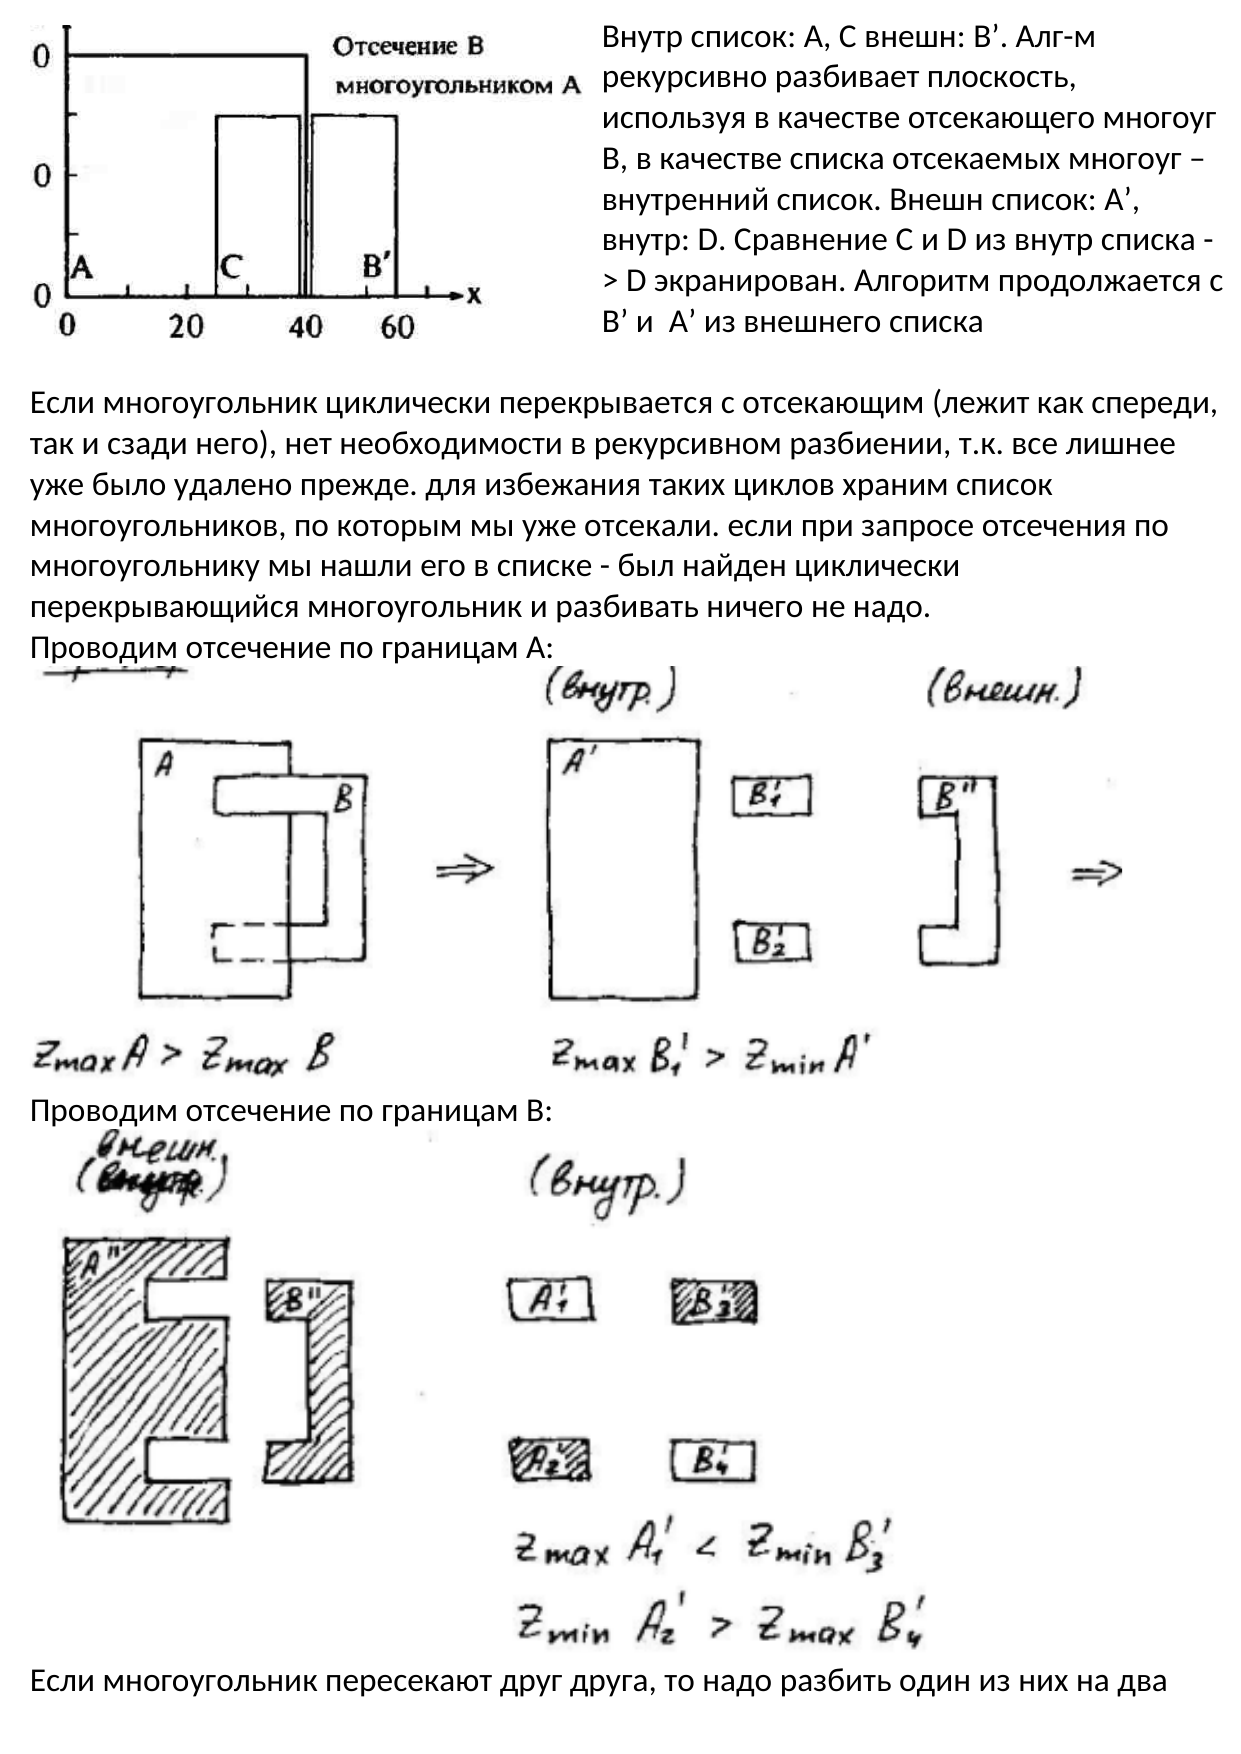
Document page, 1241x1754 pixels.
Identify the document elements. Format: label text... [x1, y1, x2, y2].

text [29, 1659, 1226, 1699]
text Если многоугольник циклически перекрывается с отсекающим (лежит как спереди, так и сзади него), нет необходимости в рекурсивном разбиении, т.к. все лишнее уже было удалено прежде. для избежания таких циклов храним список многоугольников, по которым мы уже отсекали. если при запросе отсечения по многоугольнику мы нашли его в списке - был найден циклически перекрывающийся многоугольник и разбивать ничего не надо. [29, 381, 1226, 626]
picture [29, 25, 583, 338]
picture [29, 666, 1123, 1089]
text Проводим отсечение по границам B: [29, 992, 1226, 1129]
text Проводим отсечение по границам А: [29, 626, 1226, 666]
picture [29, 1129, 928, 1659]
